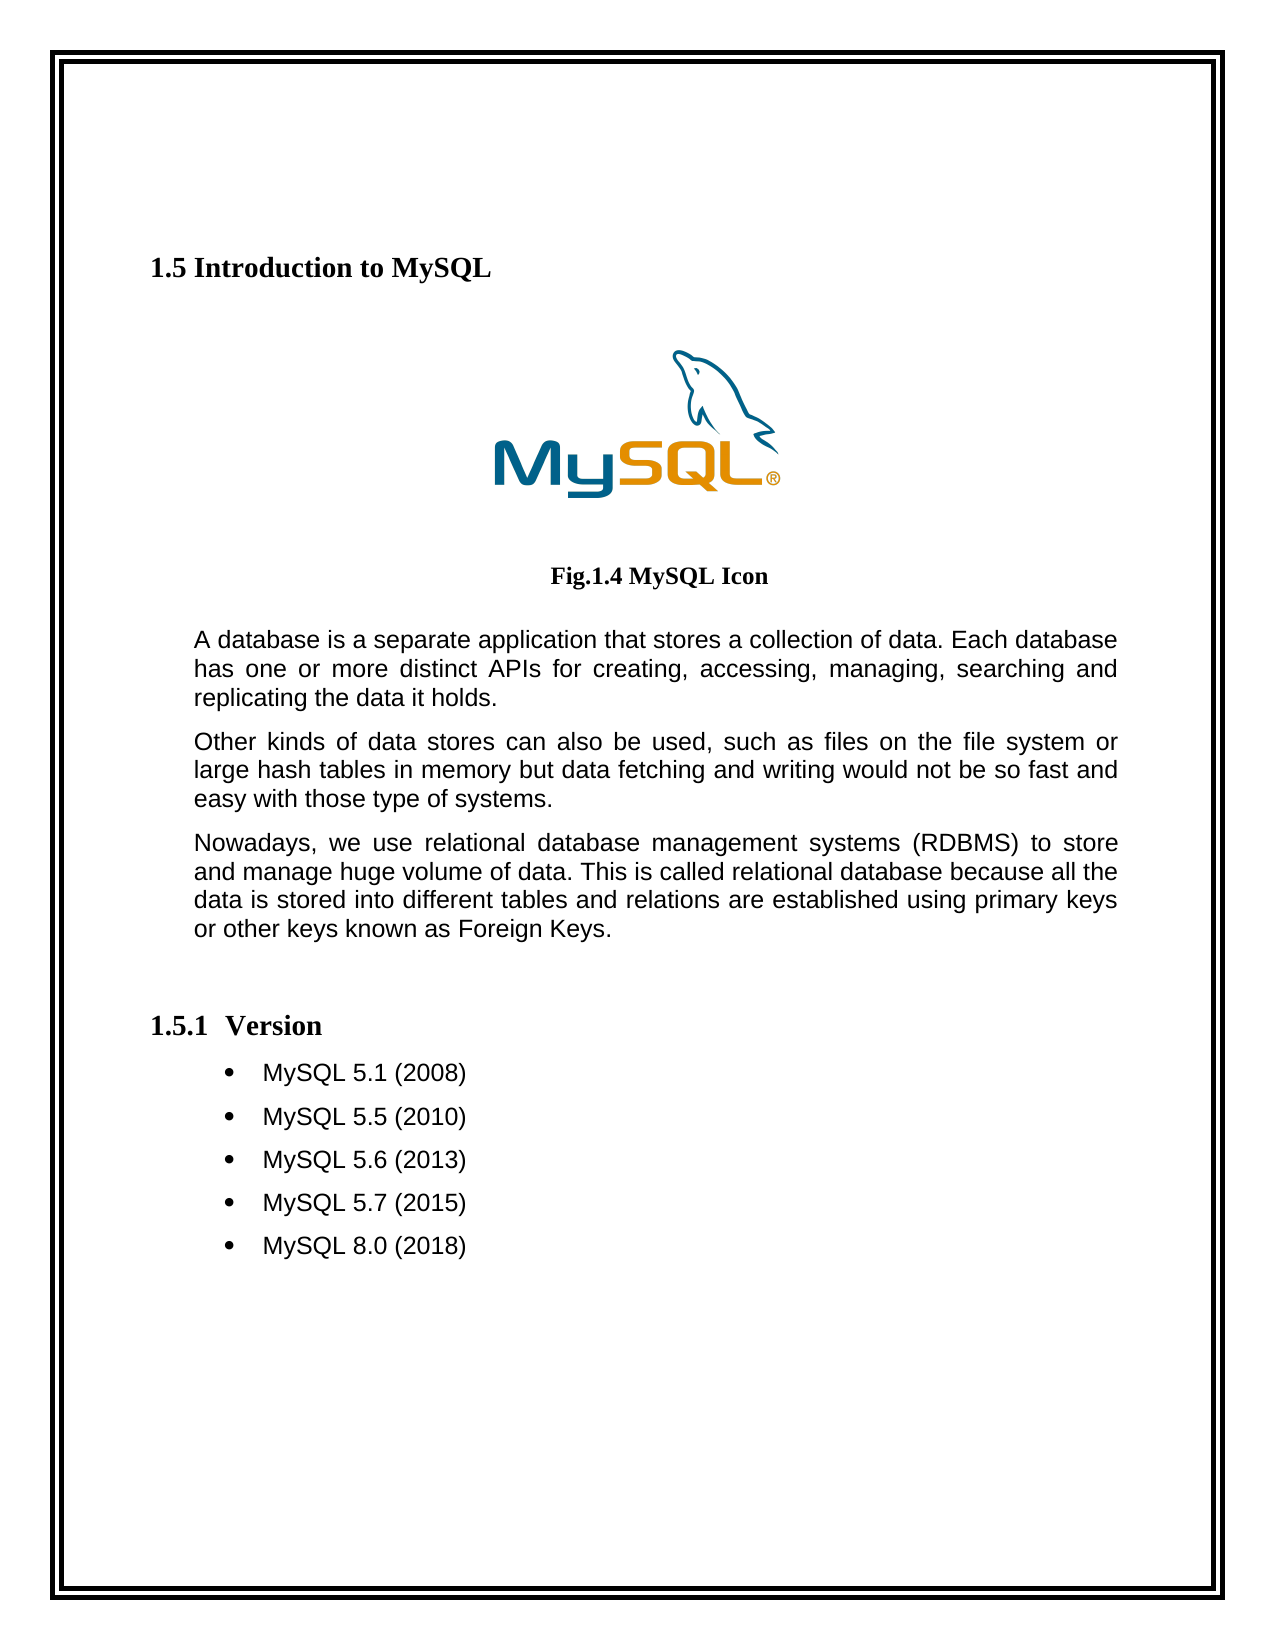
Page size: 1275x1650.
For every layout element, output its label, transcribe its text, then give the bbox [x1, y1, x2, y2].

text A database is a separate application that stores a collection of data. Each database has one or more distinct APIs for creating, accessing, managing, searching and replicating the data it holds. [194, 625, 1120, 712]
list Fig.1.4 MySQL Icon [194, 561, 1125, 590]
list MySQL 8.0 (2018) [225, 1231, 1125, 1260]
list Version [150, 1008, 1125, 1042]
list MySQL 5.5 (2010) [225, 1102, 1125, 1131]
picture [452, 300, 823, 548]
list MySQL 5.7 (2015) [225, 1188, 1125, 1217]
list MySQL 5.6 (2013) [225, 1145, 1125, 1174]
list Introduction to MySQL [150, 250, 1125, 284]
list MySQL 5.1 (2008) [225, 1058, 1125, 1087]
text Nowadays, we use relational database management systems (RDBMS) to store and manage huge volume of data. This is called relational database because all the data is stored into different tables and relations are established using primary keys or other keys known as Foreign Keys. [194, 828, 1120, 943]
text Other kinds of data stores can also be used, such as files on the file system or large hash tables in memory but data fetching and writing would not be so fast and easy with those type of systems. [194, 727, 1120, 813]
